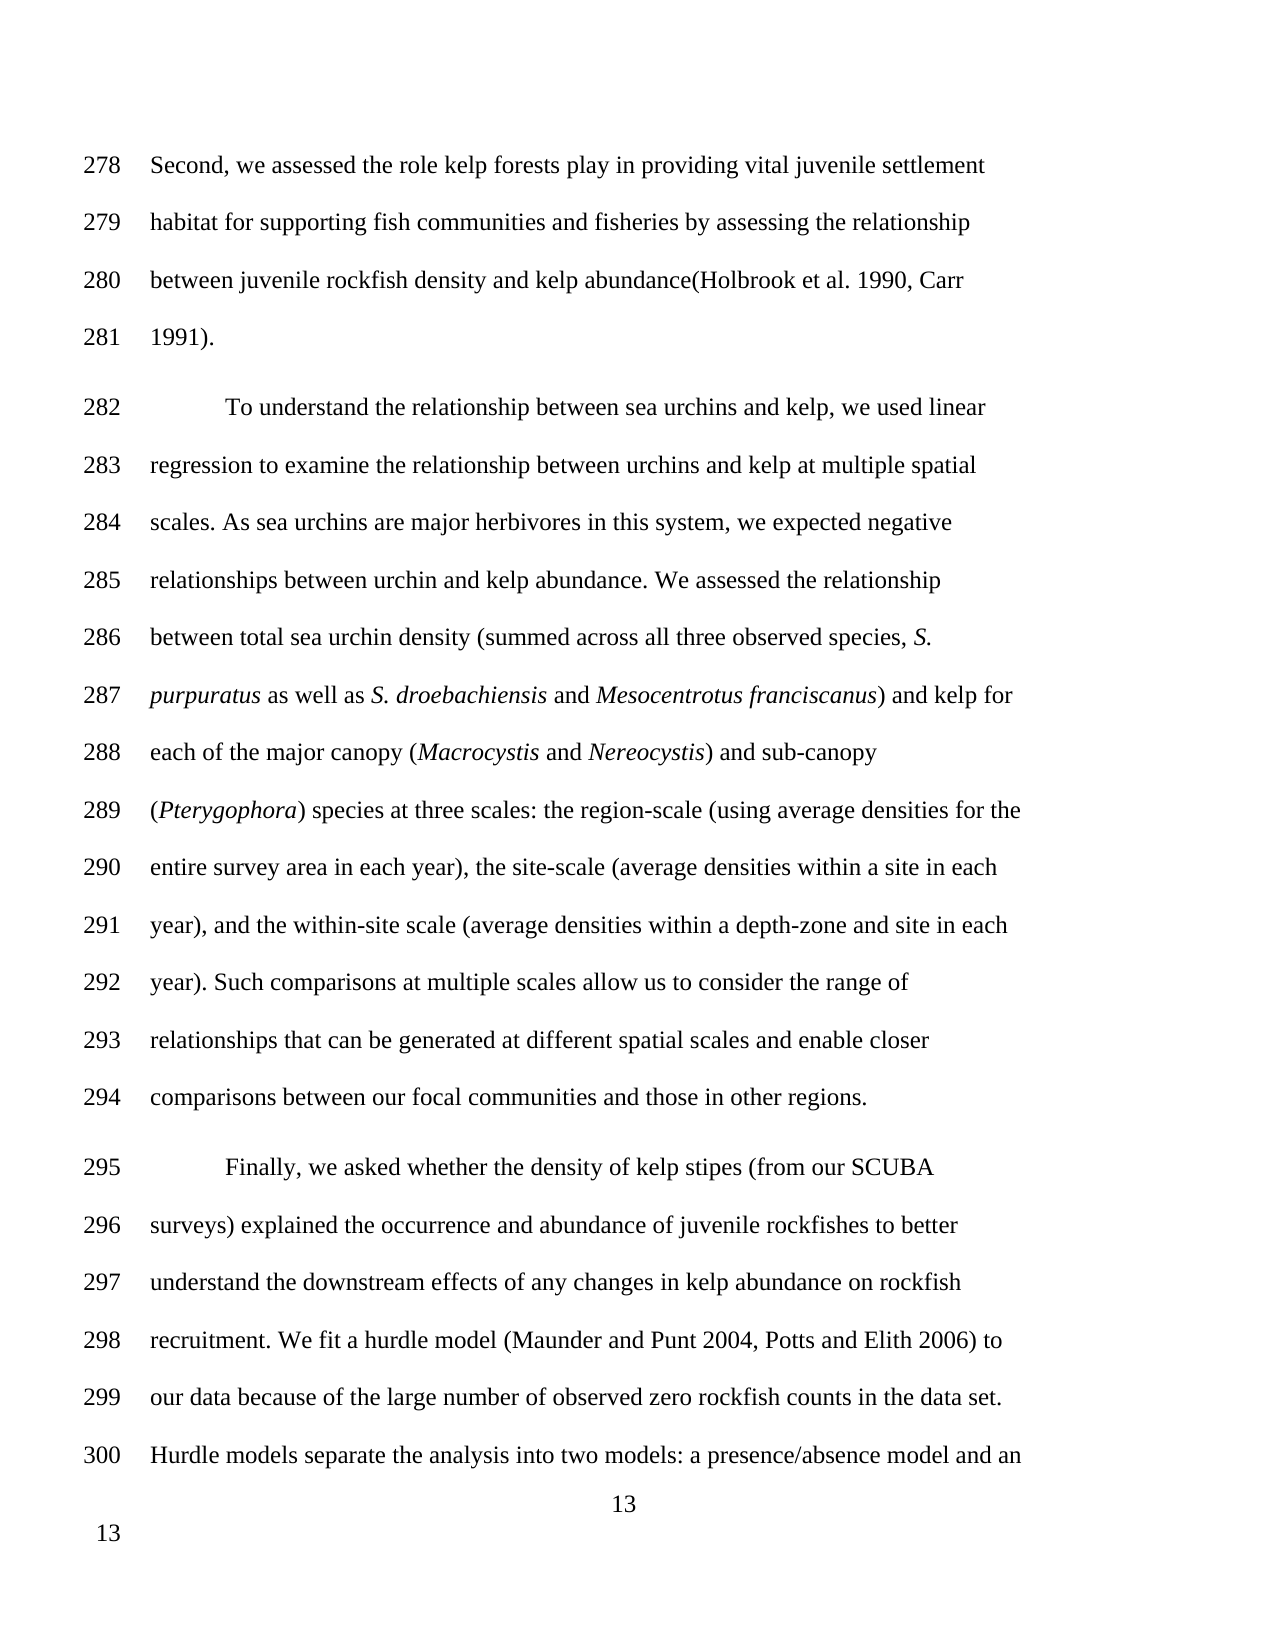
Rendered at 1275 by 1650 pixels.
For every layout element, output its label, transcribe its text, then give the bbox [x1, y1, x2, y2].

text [150, 1152, 1022, 1469]
text To understand the relationship between sea urchins and kelp, we used linear regression to examine the relationship between urchins and kelp at multiple spatial scales. As sea urchins are major herbivores in this system, we expected negative relationships between urchin and kelp abundance. We assessed the relationship between total sea urchin density (summed across all three observed species, S. purpuratus as well as S. droebachiensis and Mesocentrotus franciscanus) and kelp for each of the major canopy (Macrocystis and Nereocystis) and sub-canopy (Pterygophora) species at three scales: the region-scale (using average densities for the entire survey area in each year), the site-scale (average densities within a site in each year), and the within-site scale (average densities within a depth-zone and site in each year). Such comparisons at multiple scales allow us to consider the range of relationships that can be generated at different spatial scales and enable closer comparisons between our focal communities and those in other regions. [150, 392, 1022, 1111]
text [150, 150, 1022, 351]
